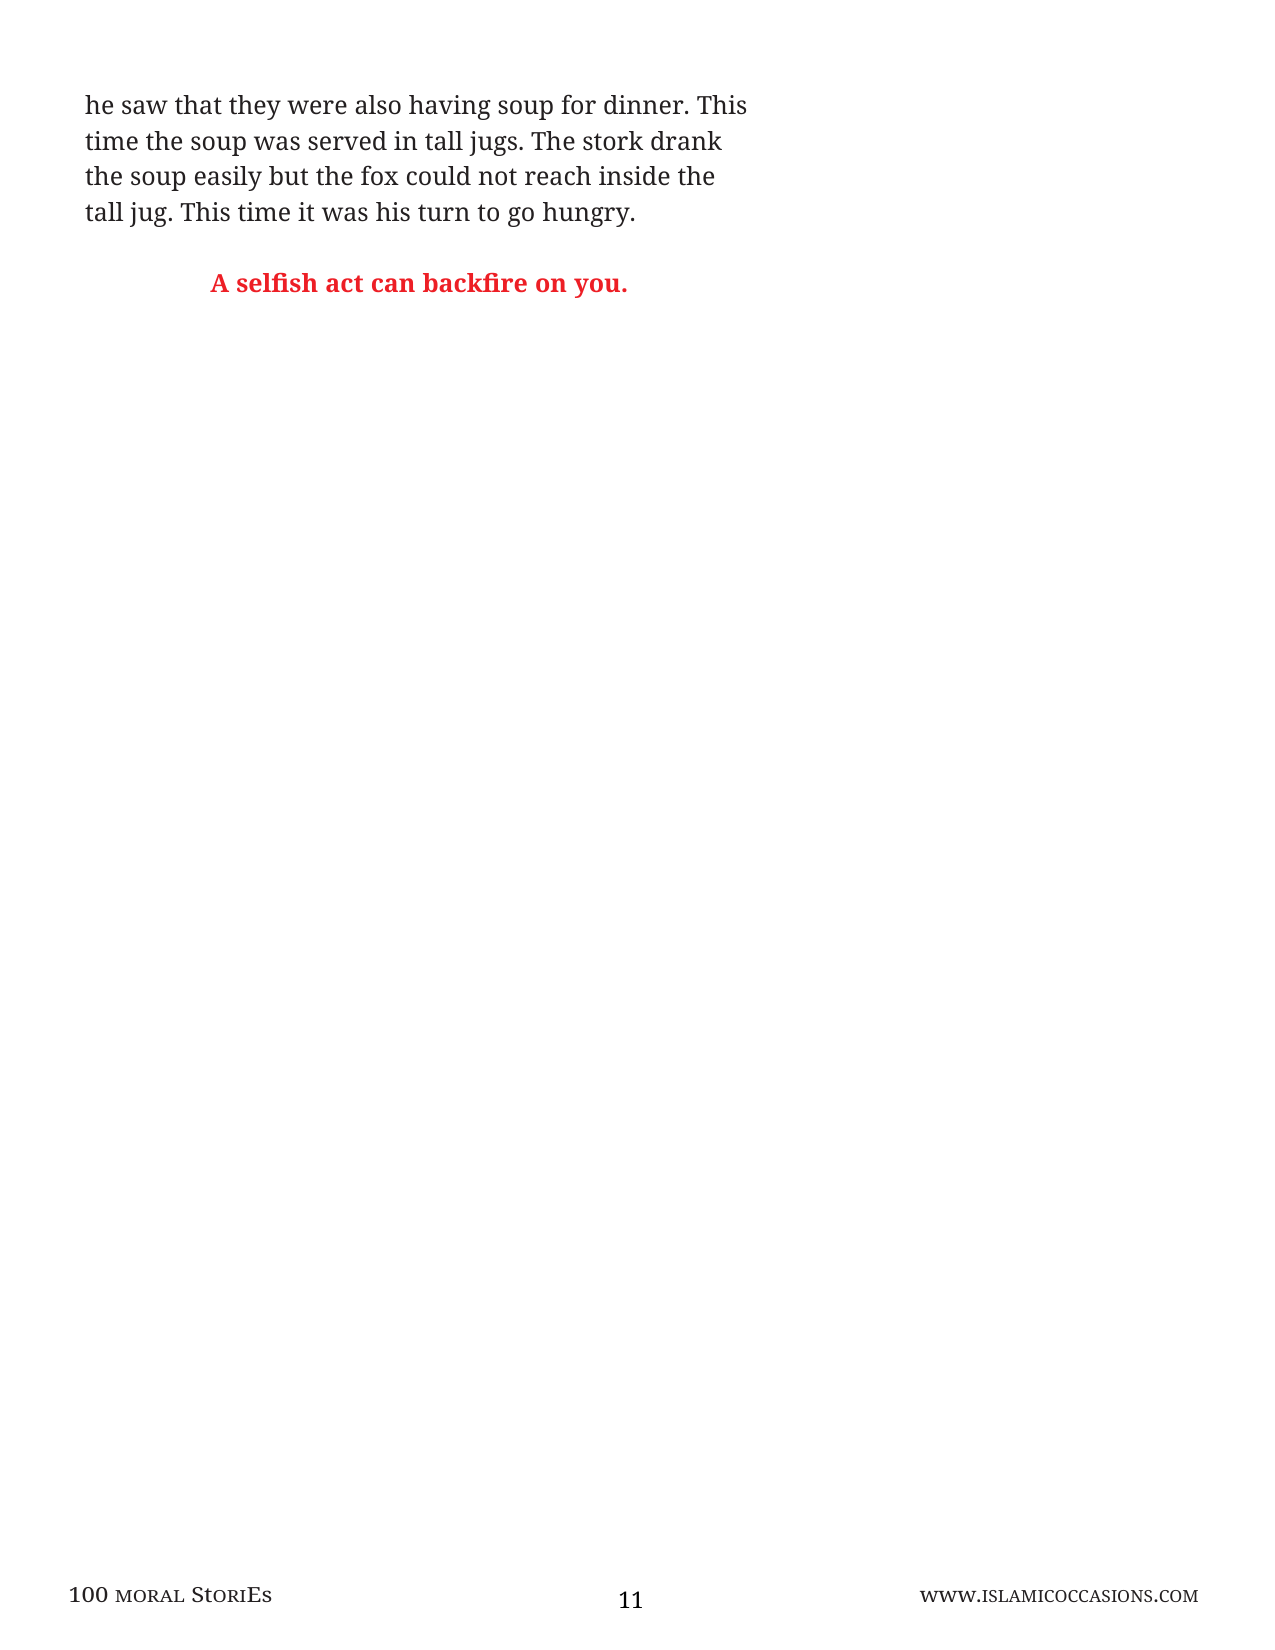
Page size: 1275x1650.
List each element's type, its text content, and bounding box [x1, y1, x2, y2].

text A selfish act can backfire on you. [210, 266, 1210, 299]
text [85, 87, 748, 229]
